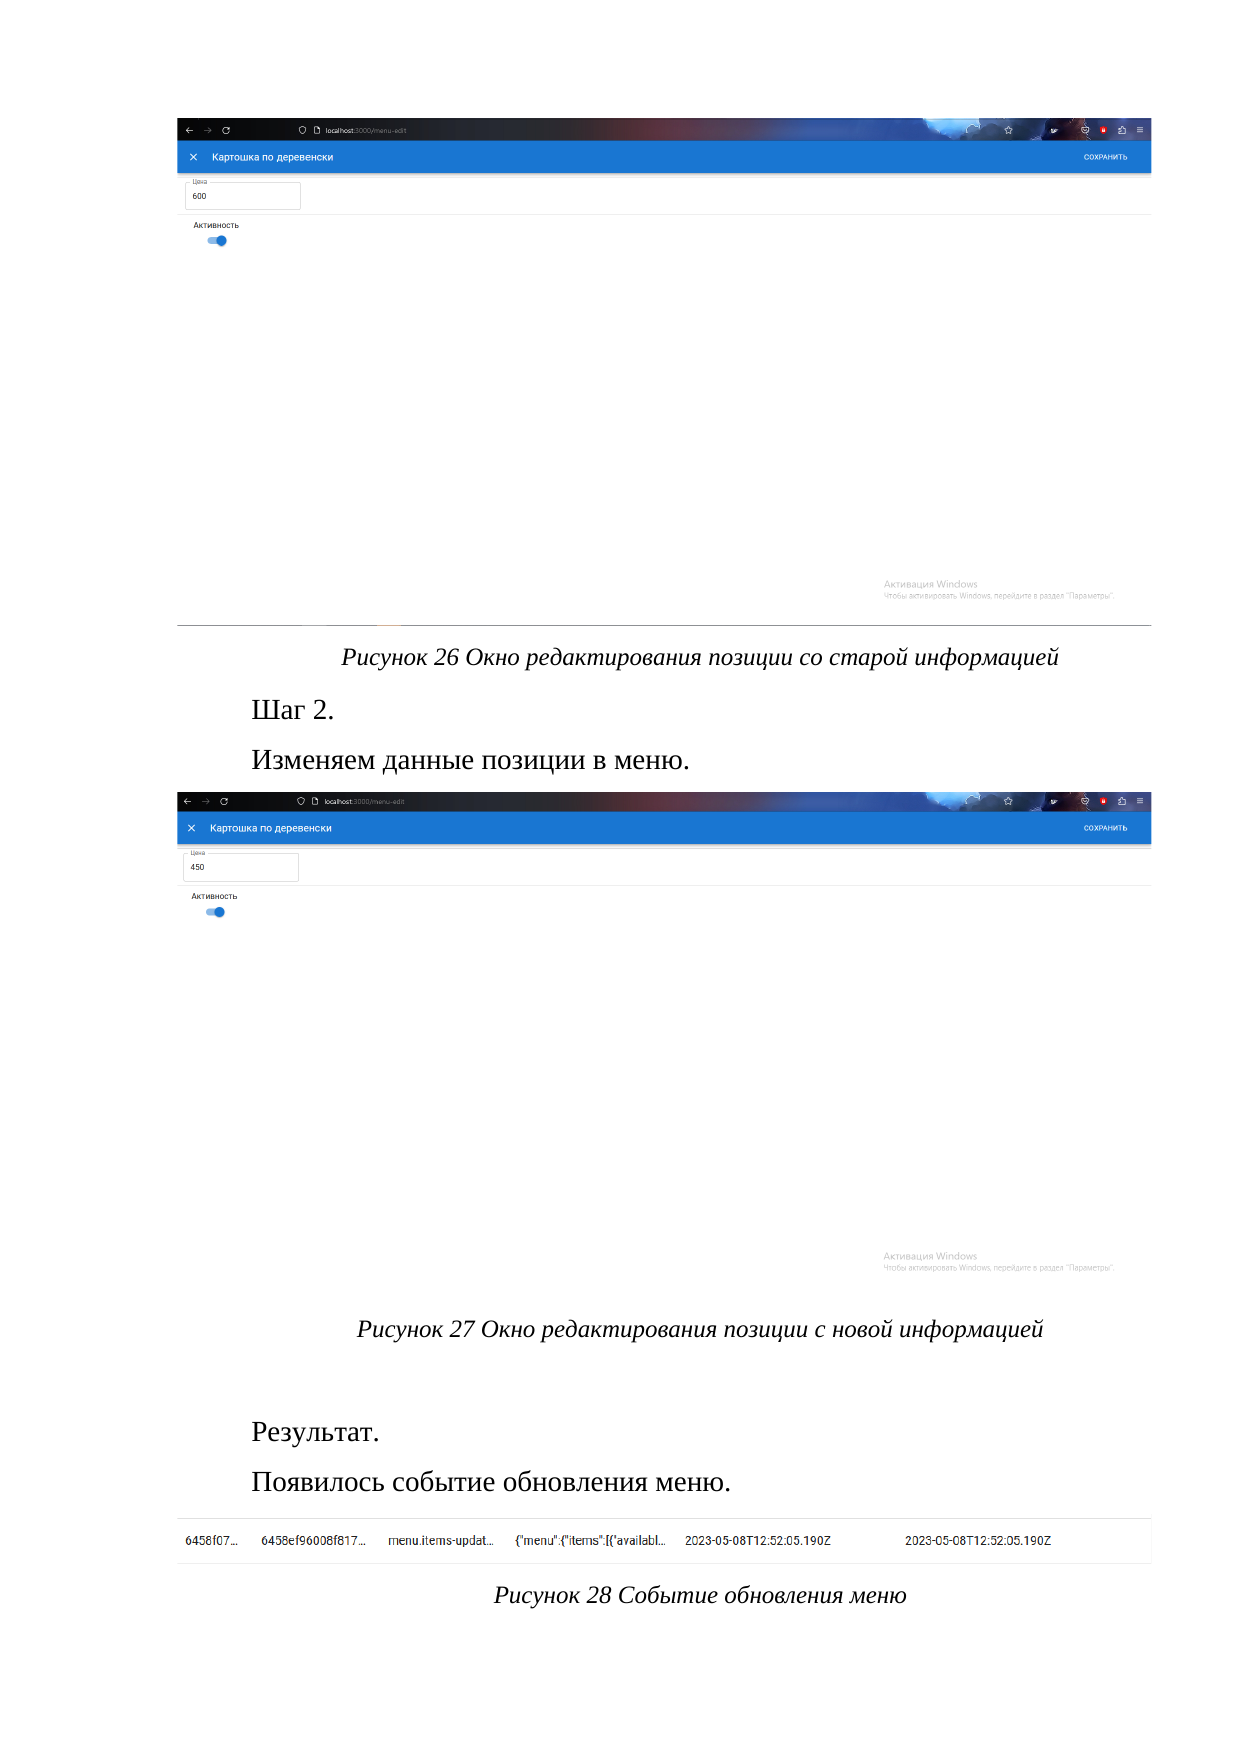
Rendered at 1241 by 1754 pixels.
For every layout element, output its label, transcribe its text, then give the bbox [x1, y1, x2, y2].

picture [177, 118, 1152, 626]
text Изменяем данные позиции в меню. [177, 742, 1152, 776]
picture [177, 792, 1152, 1297]
text Появилось событие обновления меню. [177, 1464, 1152, 1498]
text Результат. [177, 1414, 1152, 1447]
picture [177, 1514, 1152, 1564]
text Шаг 2. [177, 692, 1152, 726]
